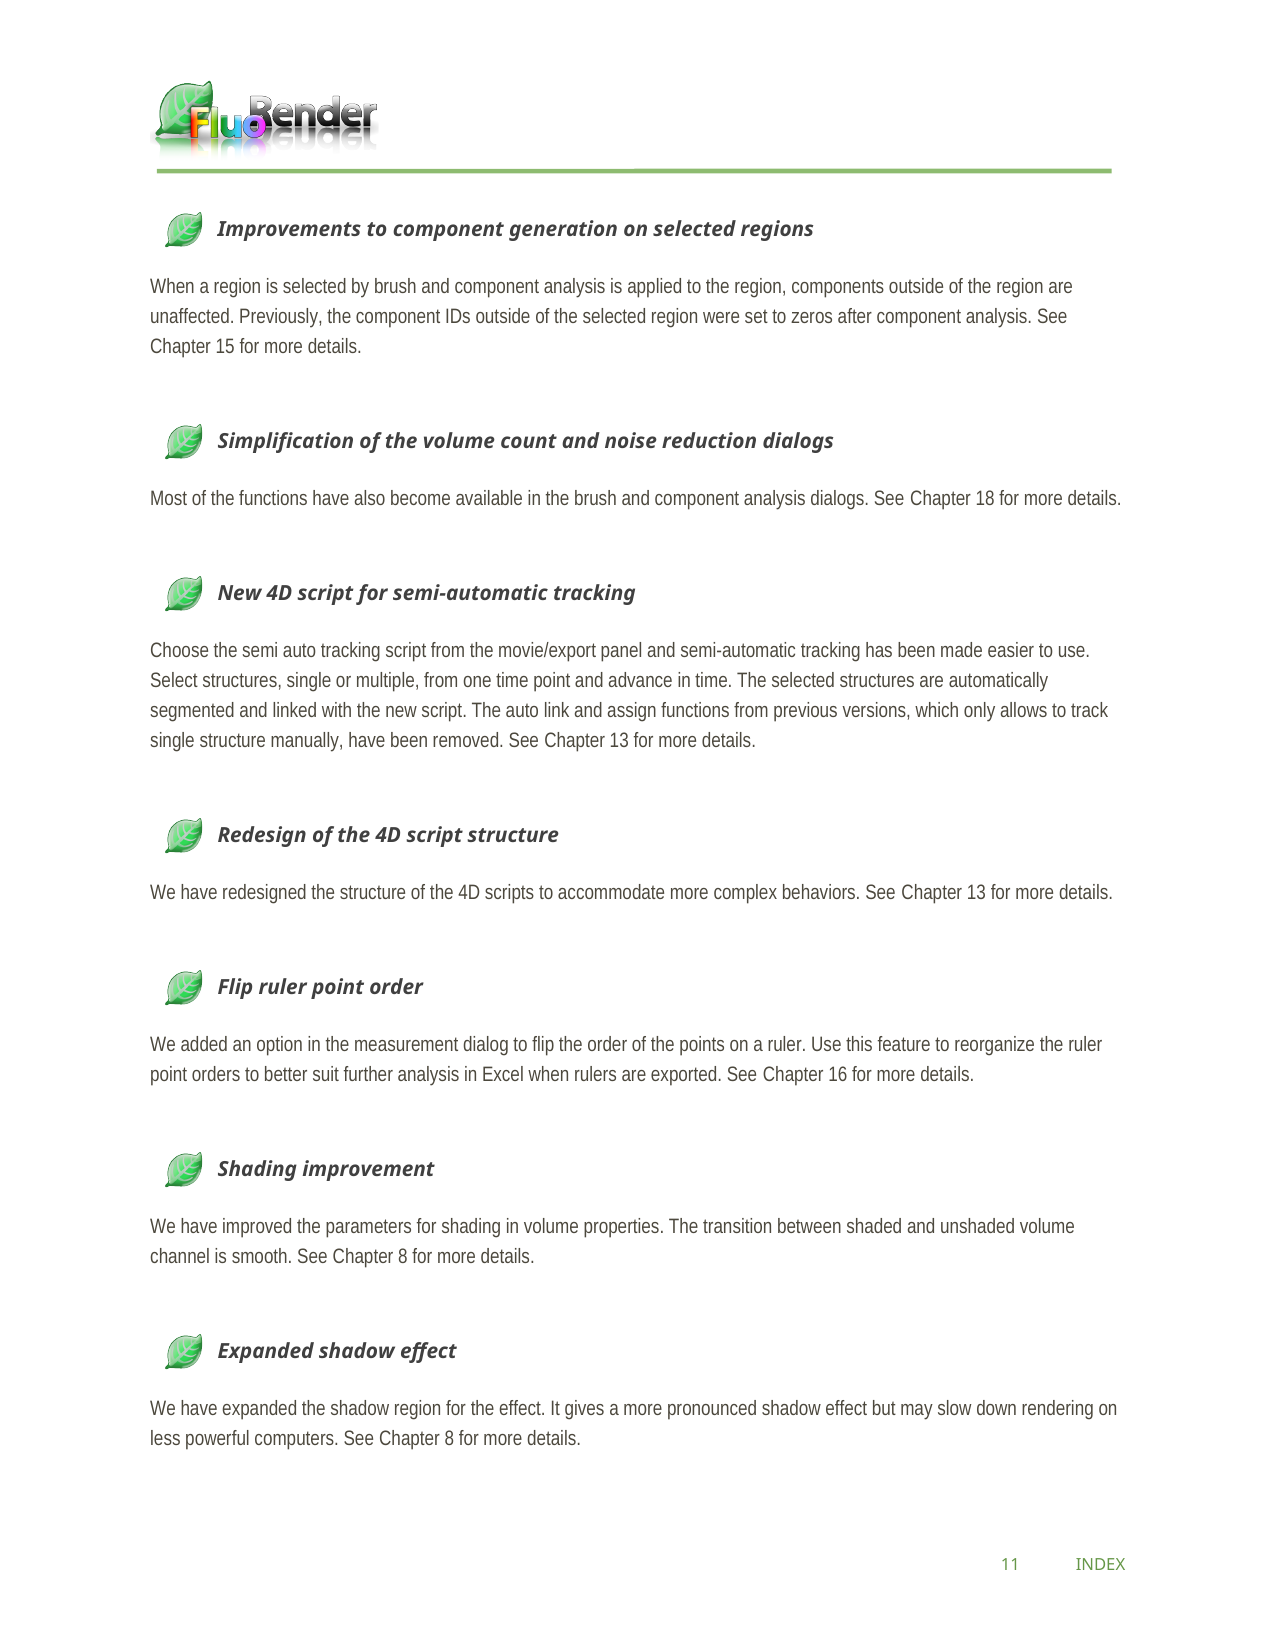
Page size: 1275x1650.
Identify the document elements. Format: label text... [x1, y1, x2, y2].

picture [154, 1141, 213, 1198]
text Most of the functions have also become available in the brush and component analysis dialogs. See Chapter 18 for more details. [150, 486, 1125, 510]
text We have expanded the shadow region for the effect. It gives a more pronounced shadow effect but may slow down rendering on less powerful computers. See Chapter 8 for more details. [150, 1396, 1125, 1450]
text When a region is selected by brush and component analysis is applied to the region, components outside of the region are unaffected. Previously, the component IDs outside of the selected region were set to zeros after component analysis. See Chapter 15 for more details. [150, 274, 1125, 358]
text We have redesigned the structure of the 4D scripts to accommodate more complex behaviors. See Chapter 13 for more details. [150, 880, 1125, 904]
table_header Expanded shadow effect [217, 1307, 1125, 1396]
picture [154, 202, 213, 258]
table_header [150, 1125, 217, 1214]
text We added an option in the measurement dialog to flip the order of the points on a ruler. Use this feature to reorganize the ruler point orders to better suit further analysis in Excel when rulers are exported. See Chapter 16 for more details. [150, 1032, 1125, 1086]
table_header New 4D script for semi-automatic tracking [217, 549, 1125, 638]
text Choose the semi auto tracking script from the movie/export panel and semi-automatic tracking has been made easier to use. Select structures, single or multiple, from one time point and advance in time. The selected structures are automatically segmented and linked with the new script. The auto link and assign functions from previous versions, which only allows to track single structure manually, have been removed. See Chapter 13 for more details. [150, 638, 1125, 752]
text We have improved the parameters for shading in volume properties. The transition between shaded and unshaded volume channel is smooth. See Chapter 8 for more details. [150, 1214, 1125, 1268]
picture [154, 413, 213, 470]
picture [154, 960, 213, 1016]
table_header Improvements to component generation on selected regions [217, 185, 1125, 274]
table_header [150, 791, 217, 880]
table_header Shading improvement [217, 1125, 1125, 1214]
picture [154, 566, 213, 622]
picture [150, 75, 379, 162]
picture [154, 1323, 213, 1380]
table_header [150, 397, 217, 486]
table_header [150, 1307, 217, 1396]
table_header Redesign of the 4D script structure [217, 791, 1125, 880]
table_header [150, 549, 217, 638]
table_header Simplification of the volume count and noise reduction dialogs [217, 397, 1125, 486]
picture [154, 807, 213, 864]
table_header [150, 943, 217, 1032]
table_header Flip ruler point order [217, 943, 1125, 1032]
table_header [150, 185, 217, 274]
